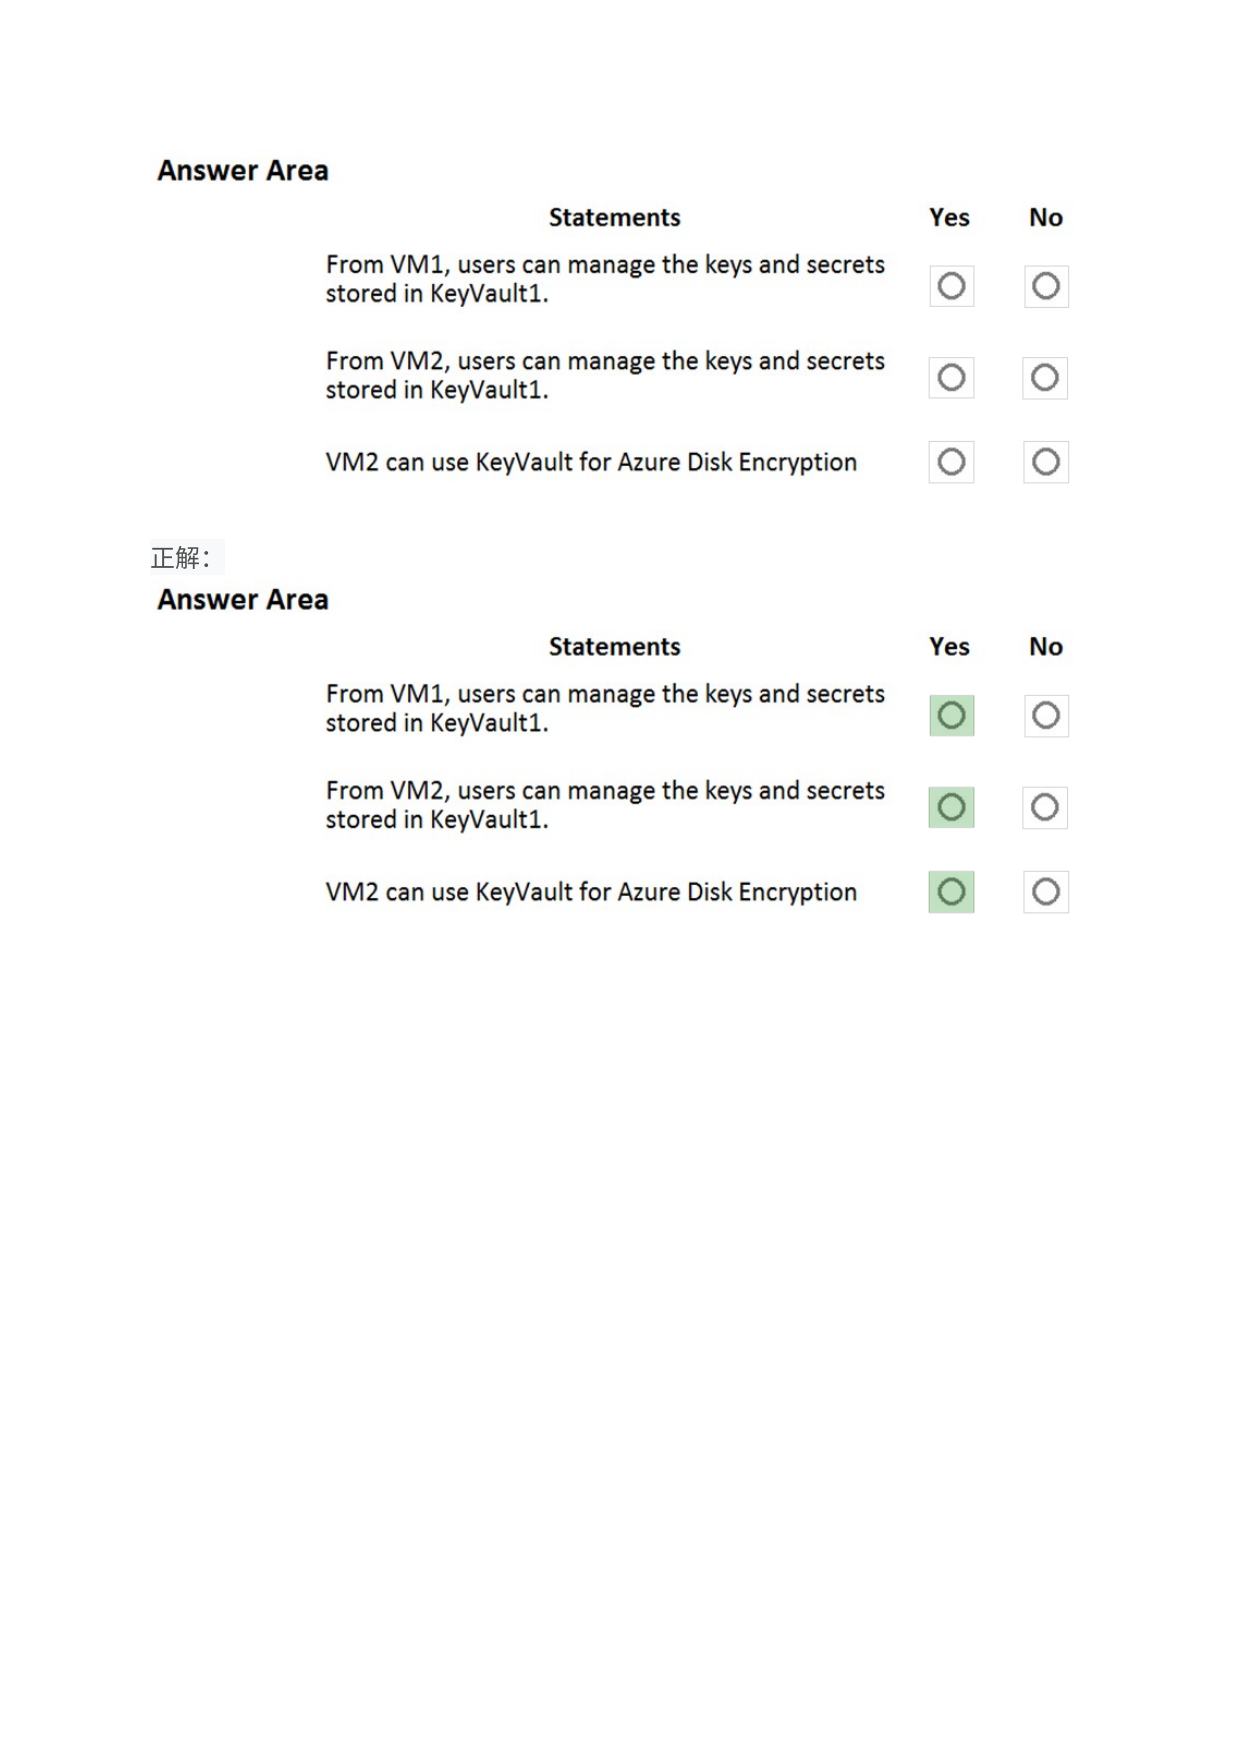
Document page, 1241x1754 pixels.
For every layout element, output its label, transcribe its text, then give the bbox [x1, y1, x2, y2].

text 正解： [150, 539, 1090, 579]
picture [150, 579, 1091, 932]
picture [150, 150, 1091, 502]
